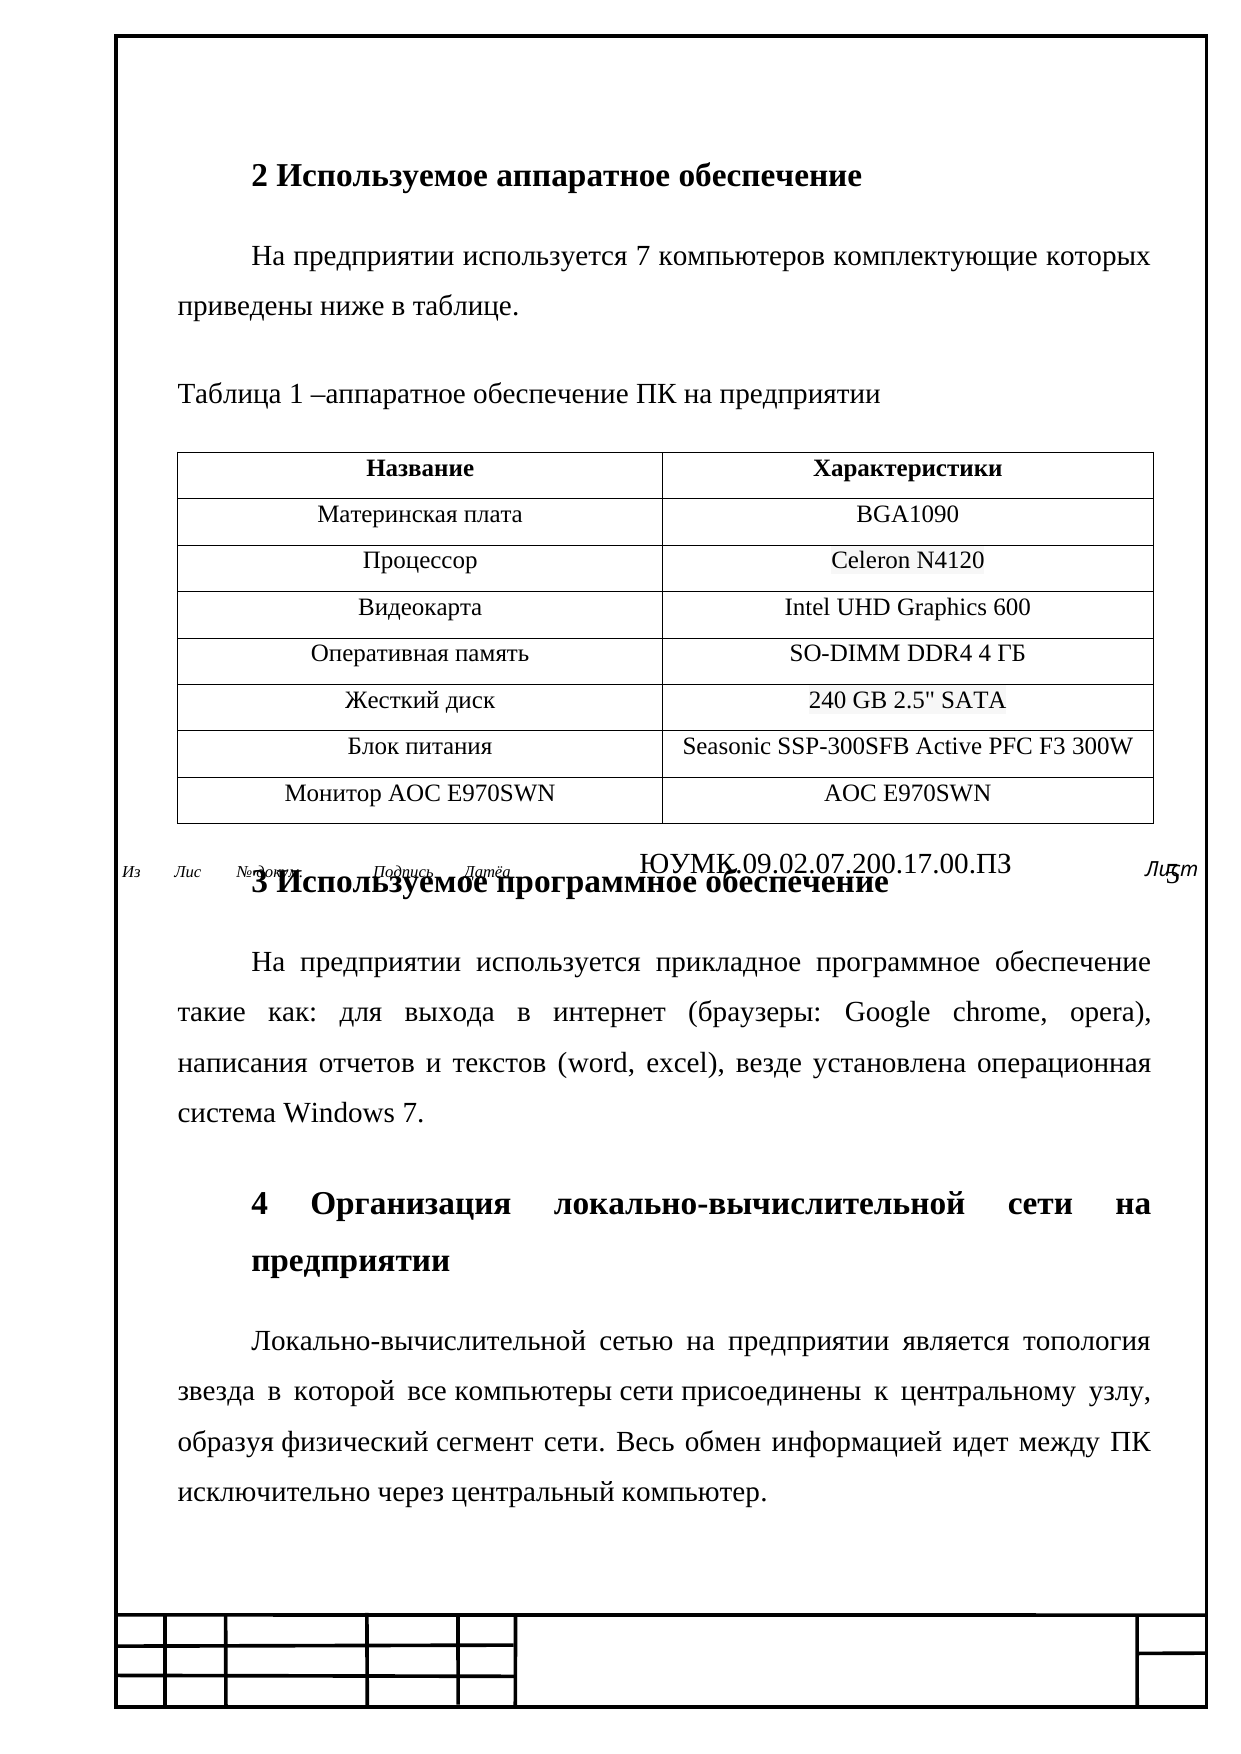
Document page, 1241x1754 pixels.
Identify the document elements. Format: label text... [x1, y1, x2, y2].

text На предприятии используется 7 компьютеров комплектующие которых приведены ниже в таблице. [177, 238, 1152, 322]
table_cell 240 GB 2.5" SATA [663, 685, 1153, 730]
table_cell Intel UHD Graphics 600 [663, 592, 1153, 637]
table_cell Монитор AOC E970SWN [178, 778, 662, 823]
table_cell Celeron N4120 [663, 546, 1153, 591]
subtitle 2 Используемое аппаратное обеспечение [177, 156, 1152, 194]
table_cell Seasonic SSP-300SFB Active PFC F3 300W [663, 731, 1153, 777]
table_header Название [178, 453, 662, 498]
subtitle 4 Организация локально-вычислительной сети на предприятии [251, 1183, 1152, 1279]
table_cell BGA1090 [663, 499, 1153, 544]
table_cell Блок питания [178, 731, 662, 777]
table_cell Процессор [178, 546, 662, 591]
table_header Характеристики [663, 453, 1153, 498]
text На предприятии используется прикладное программное обеспечение такие как: для выхода в интернет (браузеры: Google chrome, opera), написания отчетов и текстов (word, excel), везде установлена операционная система Windows 7. [177, 944, 1152, 1129]
table_cell Оперативная память [178, 639, 662, 684]
text Таблица 1 –аппаратное обеспечение ПК на предприятии [177, 376, 1152, 410]
table_cell Жесткий диск [178, 685, 662, 730]
table_cell AOC E970SWN [663, 778, 1153, 823]
subtitle 3 Используемое программное обеспечение [177, 862, 1152, 900]
table_cell Материнская плата [178, 499, 662, 544]
table_cell SO-DIMM DDR4 4 ГБ [663, 639, 1153, 684]
text Локально-вычислительной сетью на предприятии является топология звезда в которой все компьютеры сети присоединены к центральному узлу, образуя физический сегмент сети. Весь обмен информацией идет между ПК исключительно через центральный компьютер. [177, 1323, 1152, 1507]
table_cell Видеокарта [178, 592, 662, 637]
